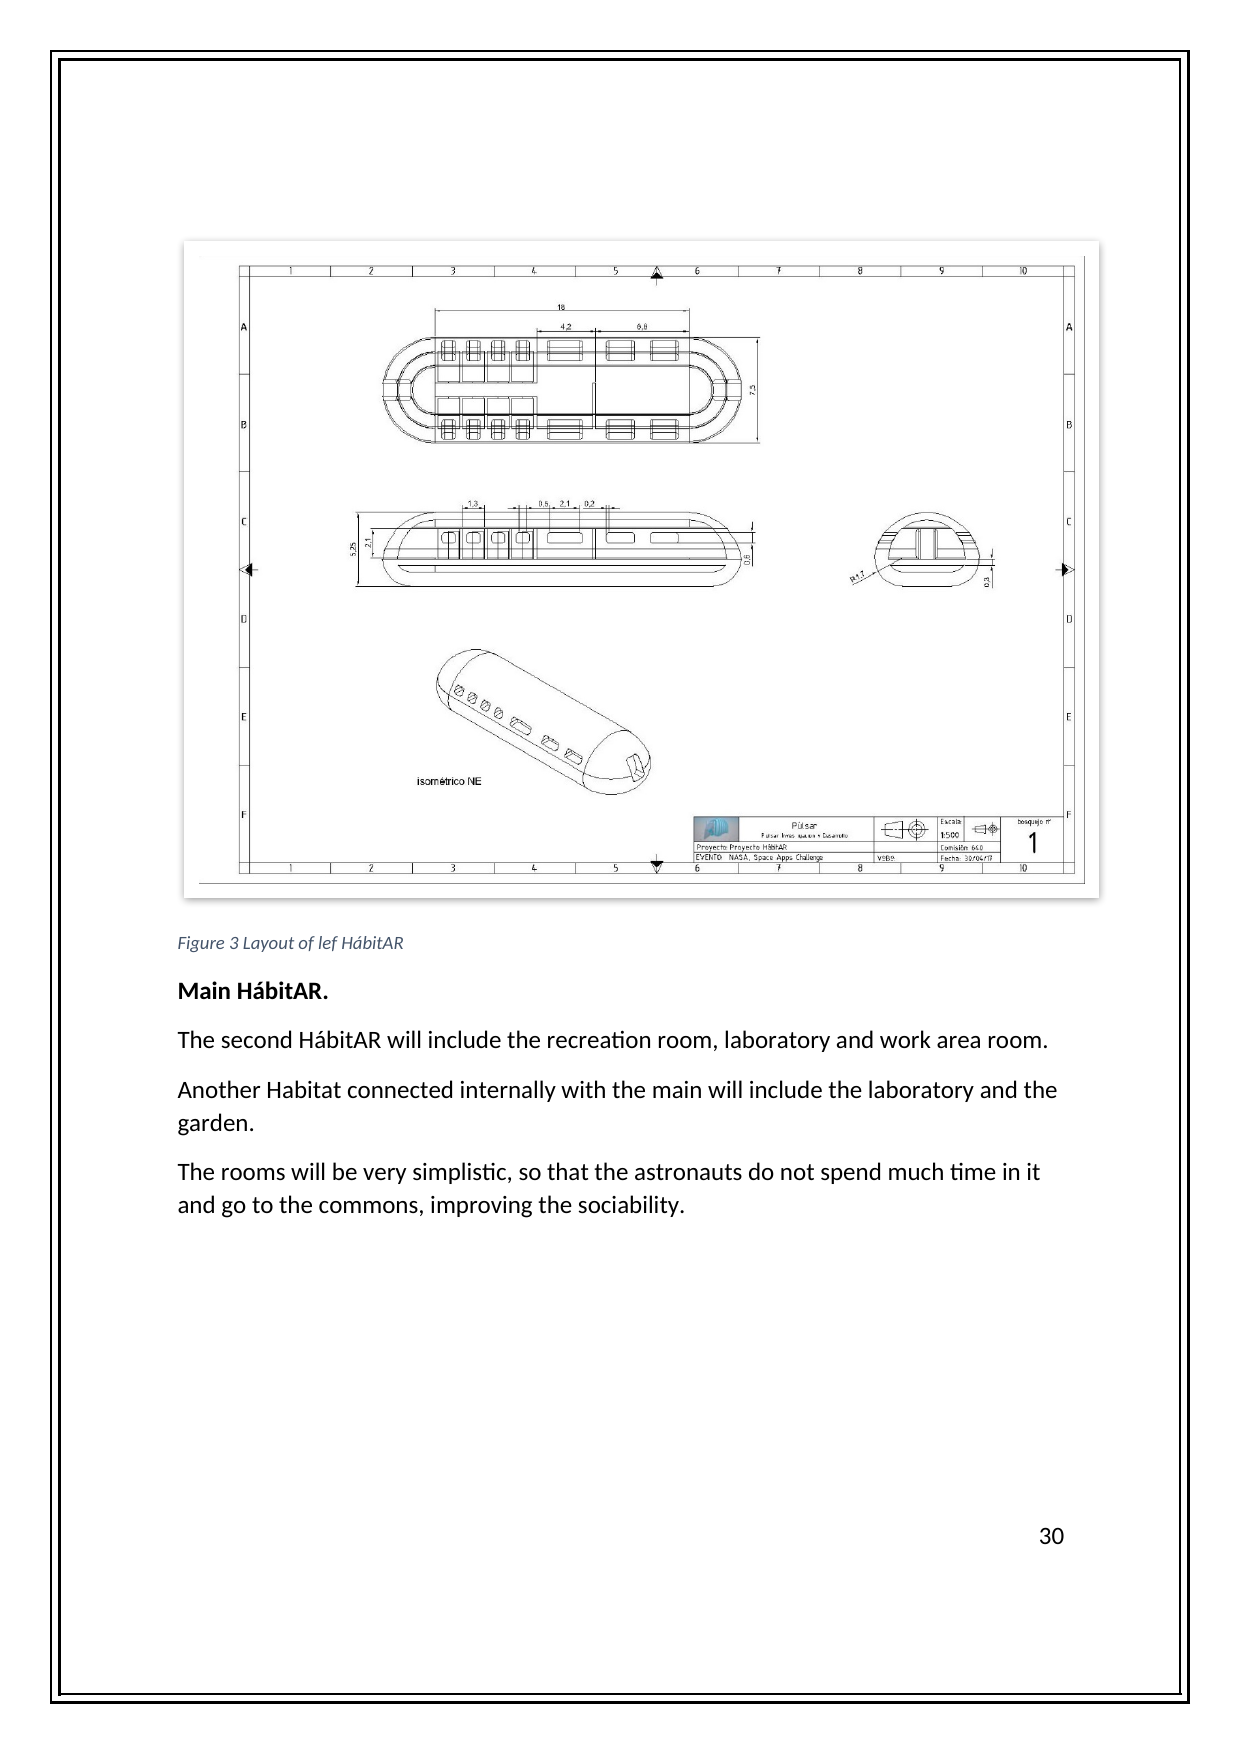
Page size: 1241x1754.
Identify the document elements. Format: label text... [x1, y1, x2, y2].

text Another Habitat connected internally with the main will include the laboratory and the garden. [177, 1074, 1063, 1137]
text Figure 3 Layout of lef HábitAR [177, 931, 1063, 954]
picture [199, 256, 1085, 884]
text Main HábitAR. [177, 975, 1063, 1005]
text The rooms will be very simplistic, so that the astronauts do not spend much time in it and go to the commons, improving the sociability. [177, 1157, 1063, 1220]
text The second HábitAR will include the recreation room, laboratory and work area room. [177, 1024, 1063, 1055]
